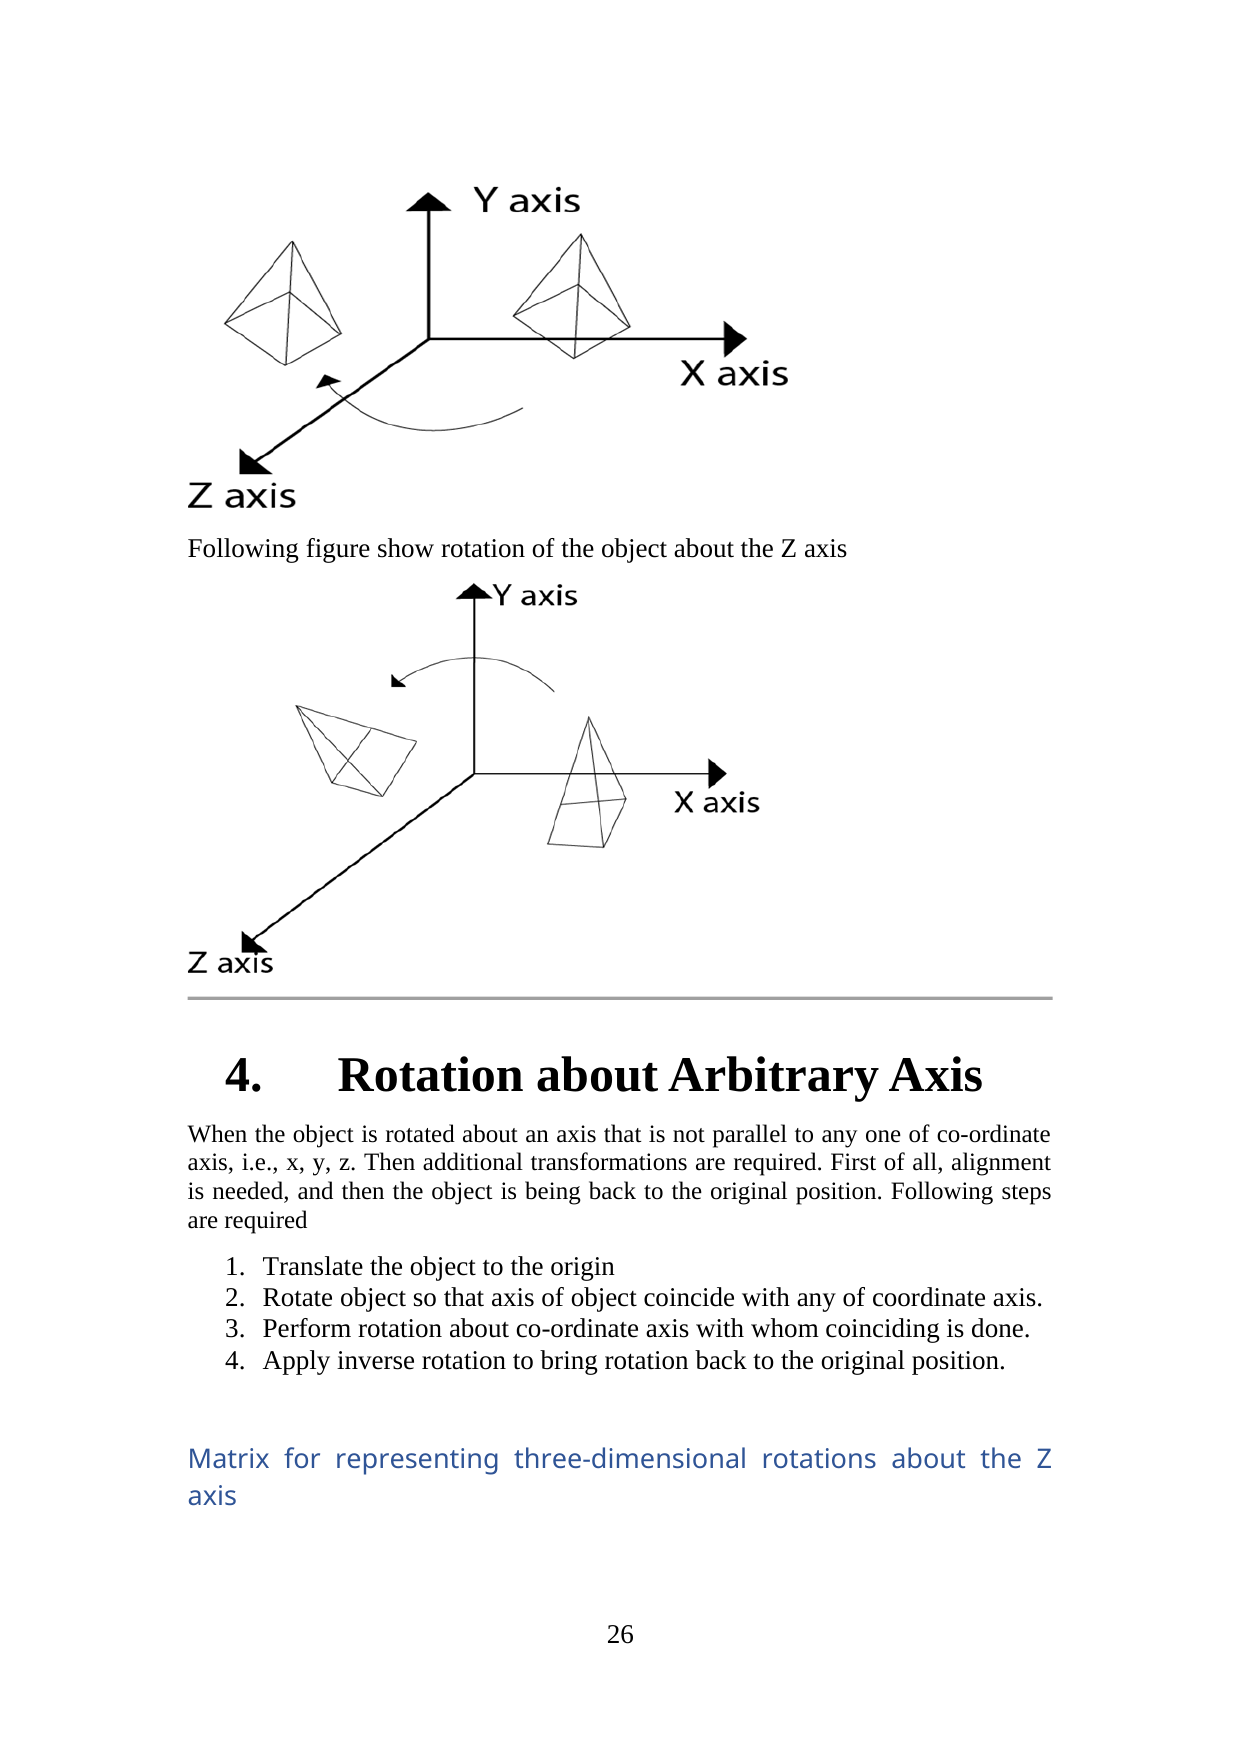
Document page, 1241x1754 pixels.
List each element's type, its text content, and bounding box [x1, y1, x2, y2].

list Rotate object so that axis of object coincide with any of coordinate axis. [225, 1281, 1053, 1313]
list Apply inverse rotation to bring rotation back to the original position. [225, 1344, 1053, 1375]
list Perform rotation about co-ordinate axis with whom coinciding is done. [225, 1313, 1053, 1344]
picture [187, 579, 761, 980]
text When the object is rotated about an axis that is not parallel to any one of co-ordinate axis, i.e., x, y, z. Then additional transformations are required. First of all, alignment is needed, and then the object is being back to the original position. Following steps are required [187, 1119, 1053, 1234]
picture [187, 181, 790, 516]
subtitle Rotation about Arbitrary Axis [225, 1044, 1053, 1102]
list Translate the object to the origin [225, 1250, 1053, 1281]
subtitle Matrix for representing three-dimensional rotations about the Z axis [187, 1439, 1053, 1513]
text Following figure show rotation of the object about the Z axis [187, 532, 1053, 563]
